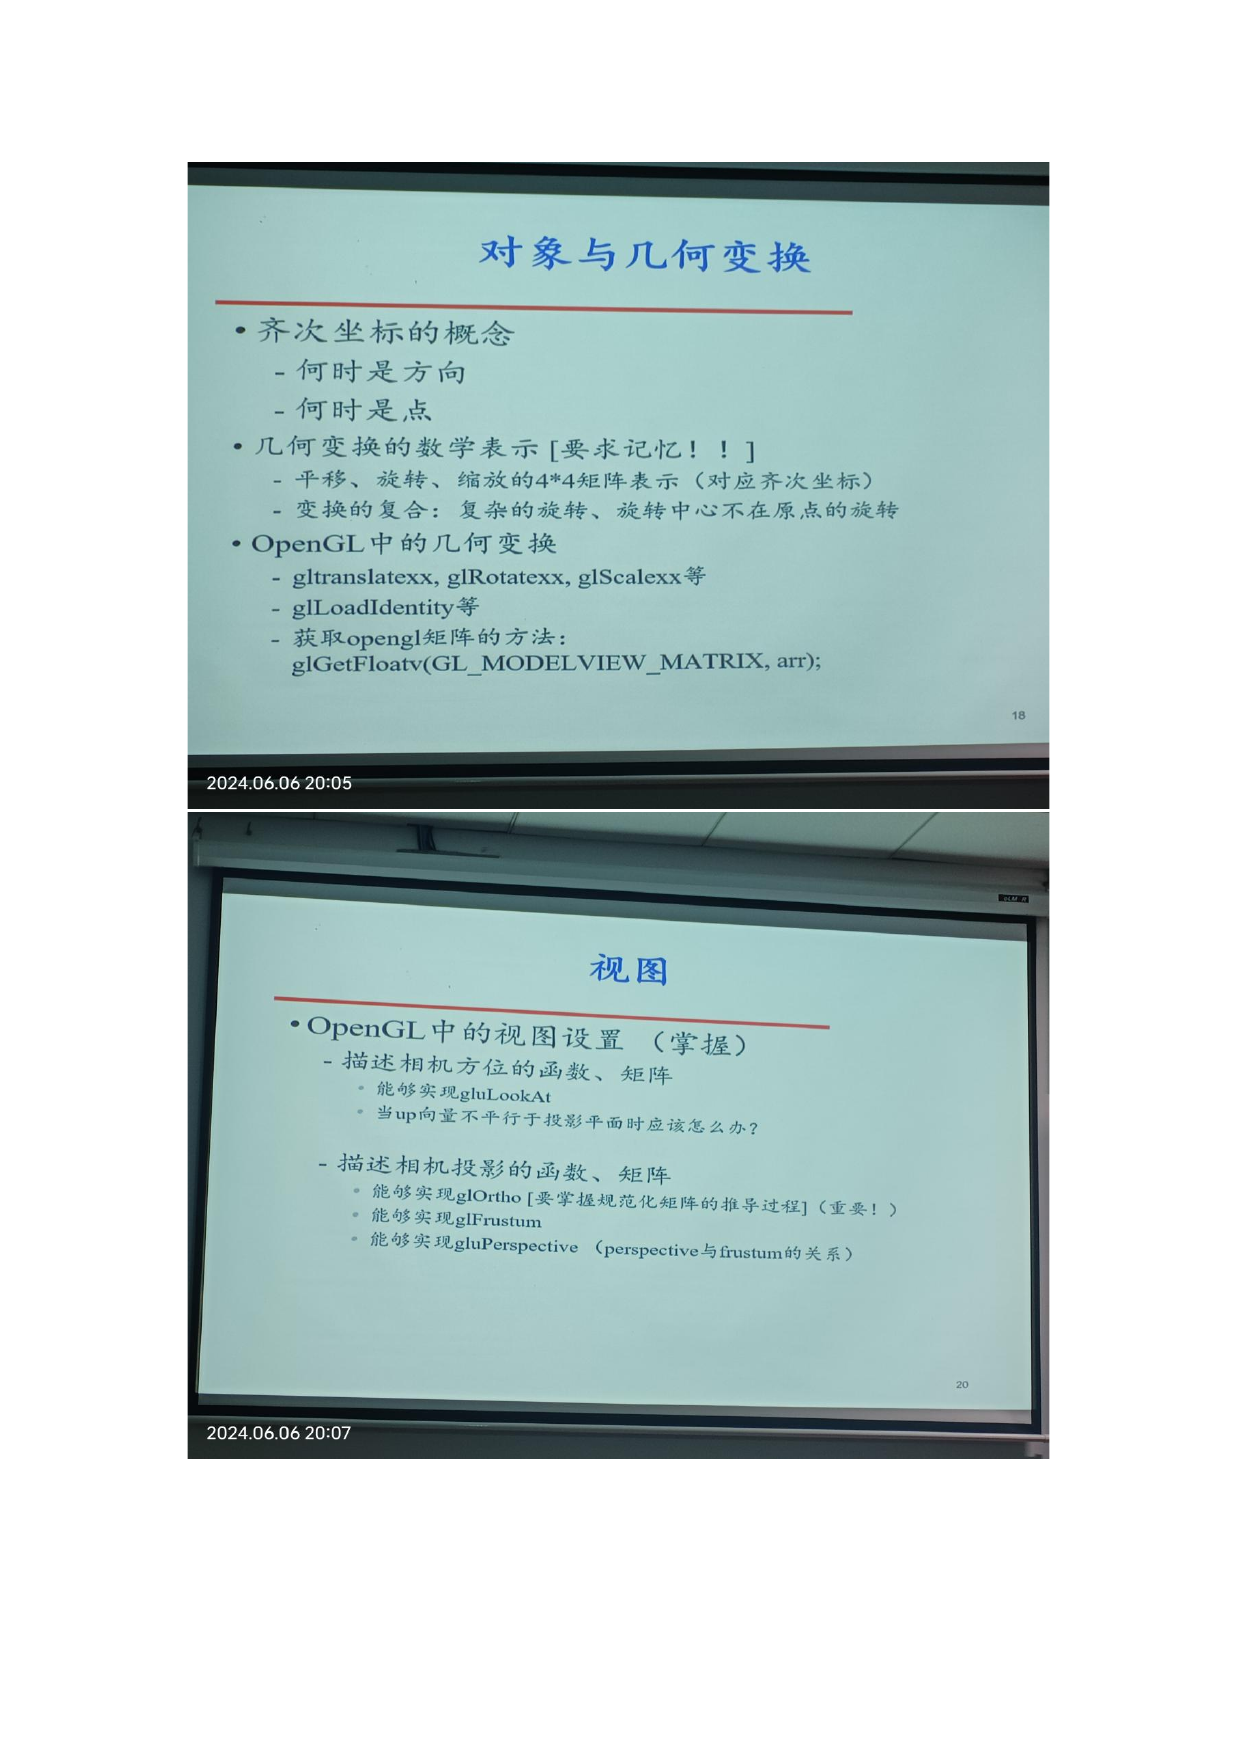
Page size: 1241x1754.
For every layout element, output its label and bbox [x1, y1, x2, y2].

picture [187, 812, 1050, 1459]
picture [187, 162, 1050, 809]
